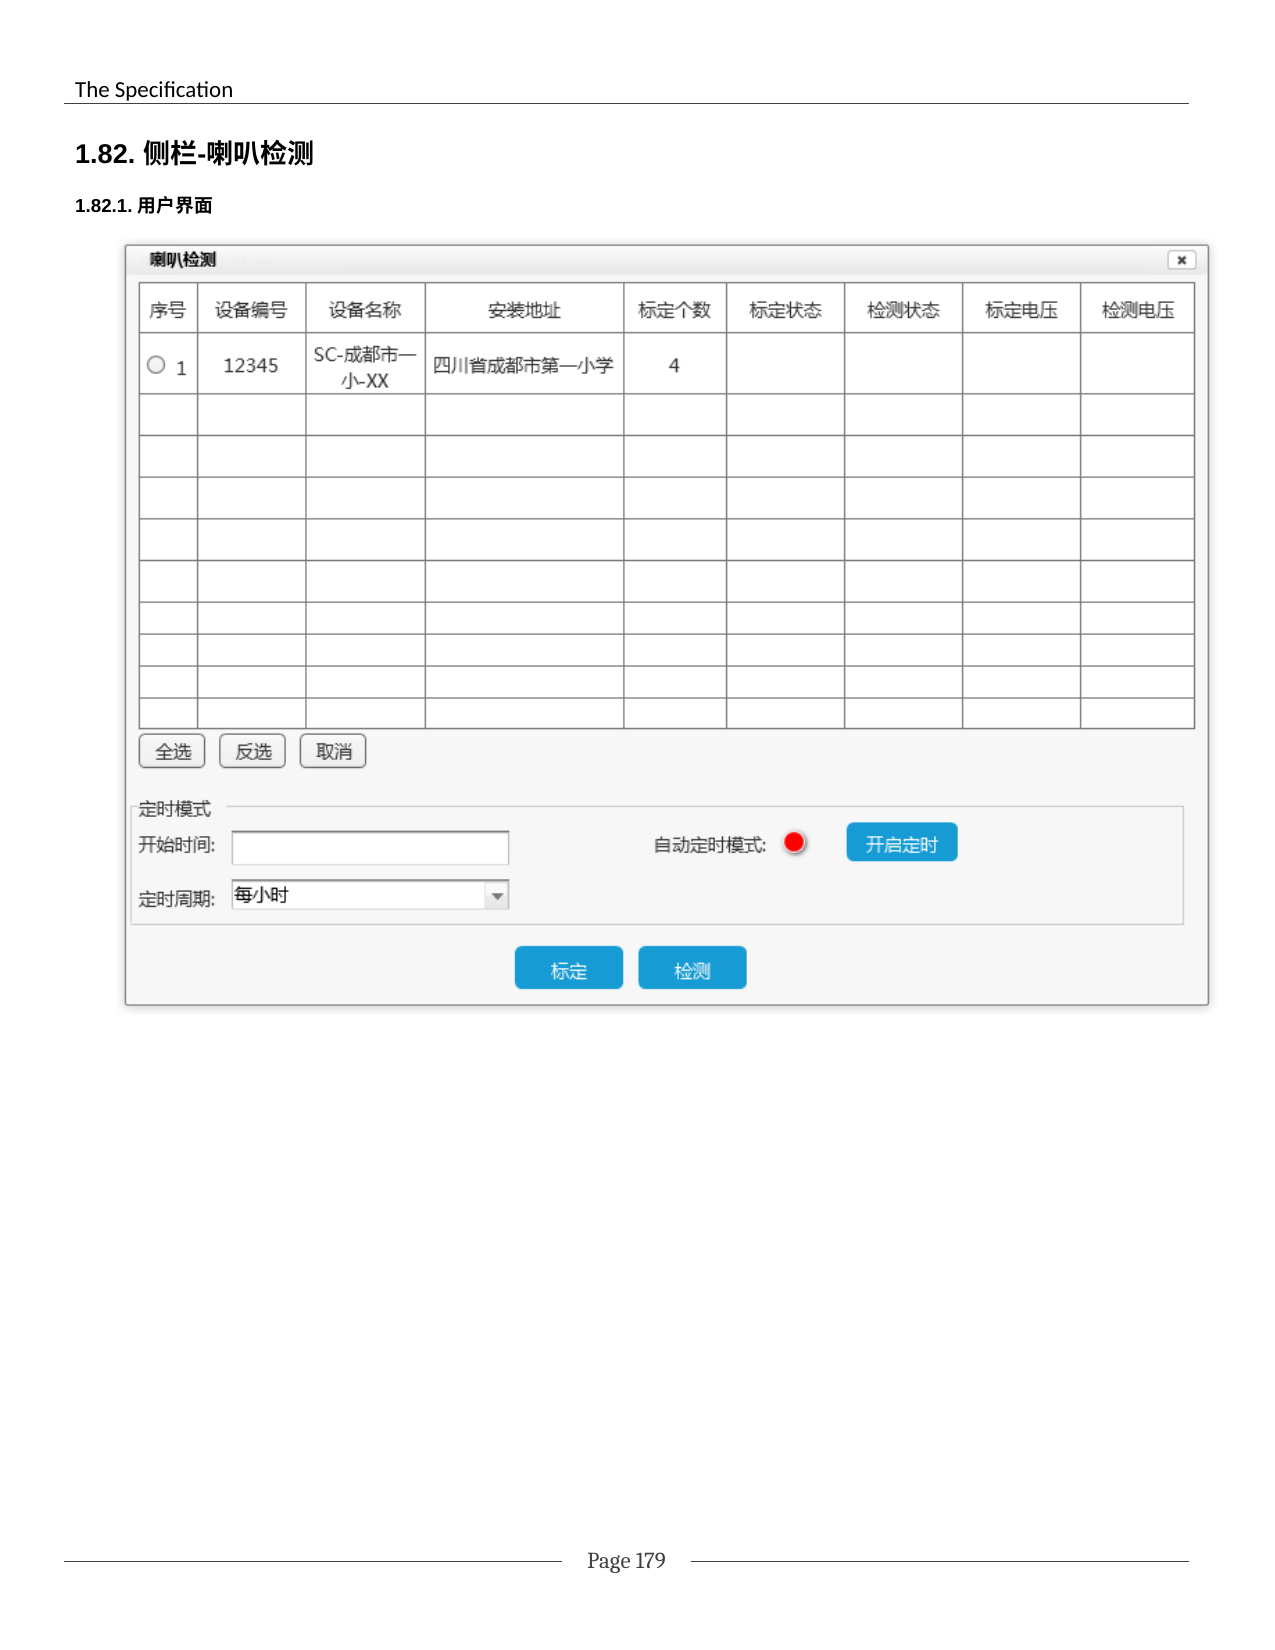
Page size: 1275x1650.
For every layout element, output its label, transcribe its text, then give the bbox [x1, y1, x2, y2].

subtitle 用户界面 [75, 194, 1200, 216]
subtitle 侧栏-喇叭检测 [75, 138, 1200, 169]
